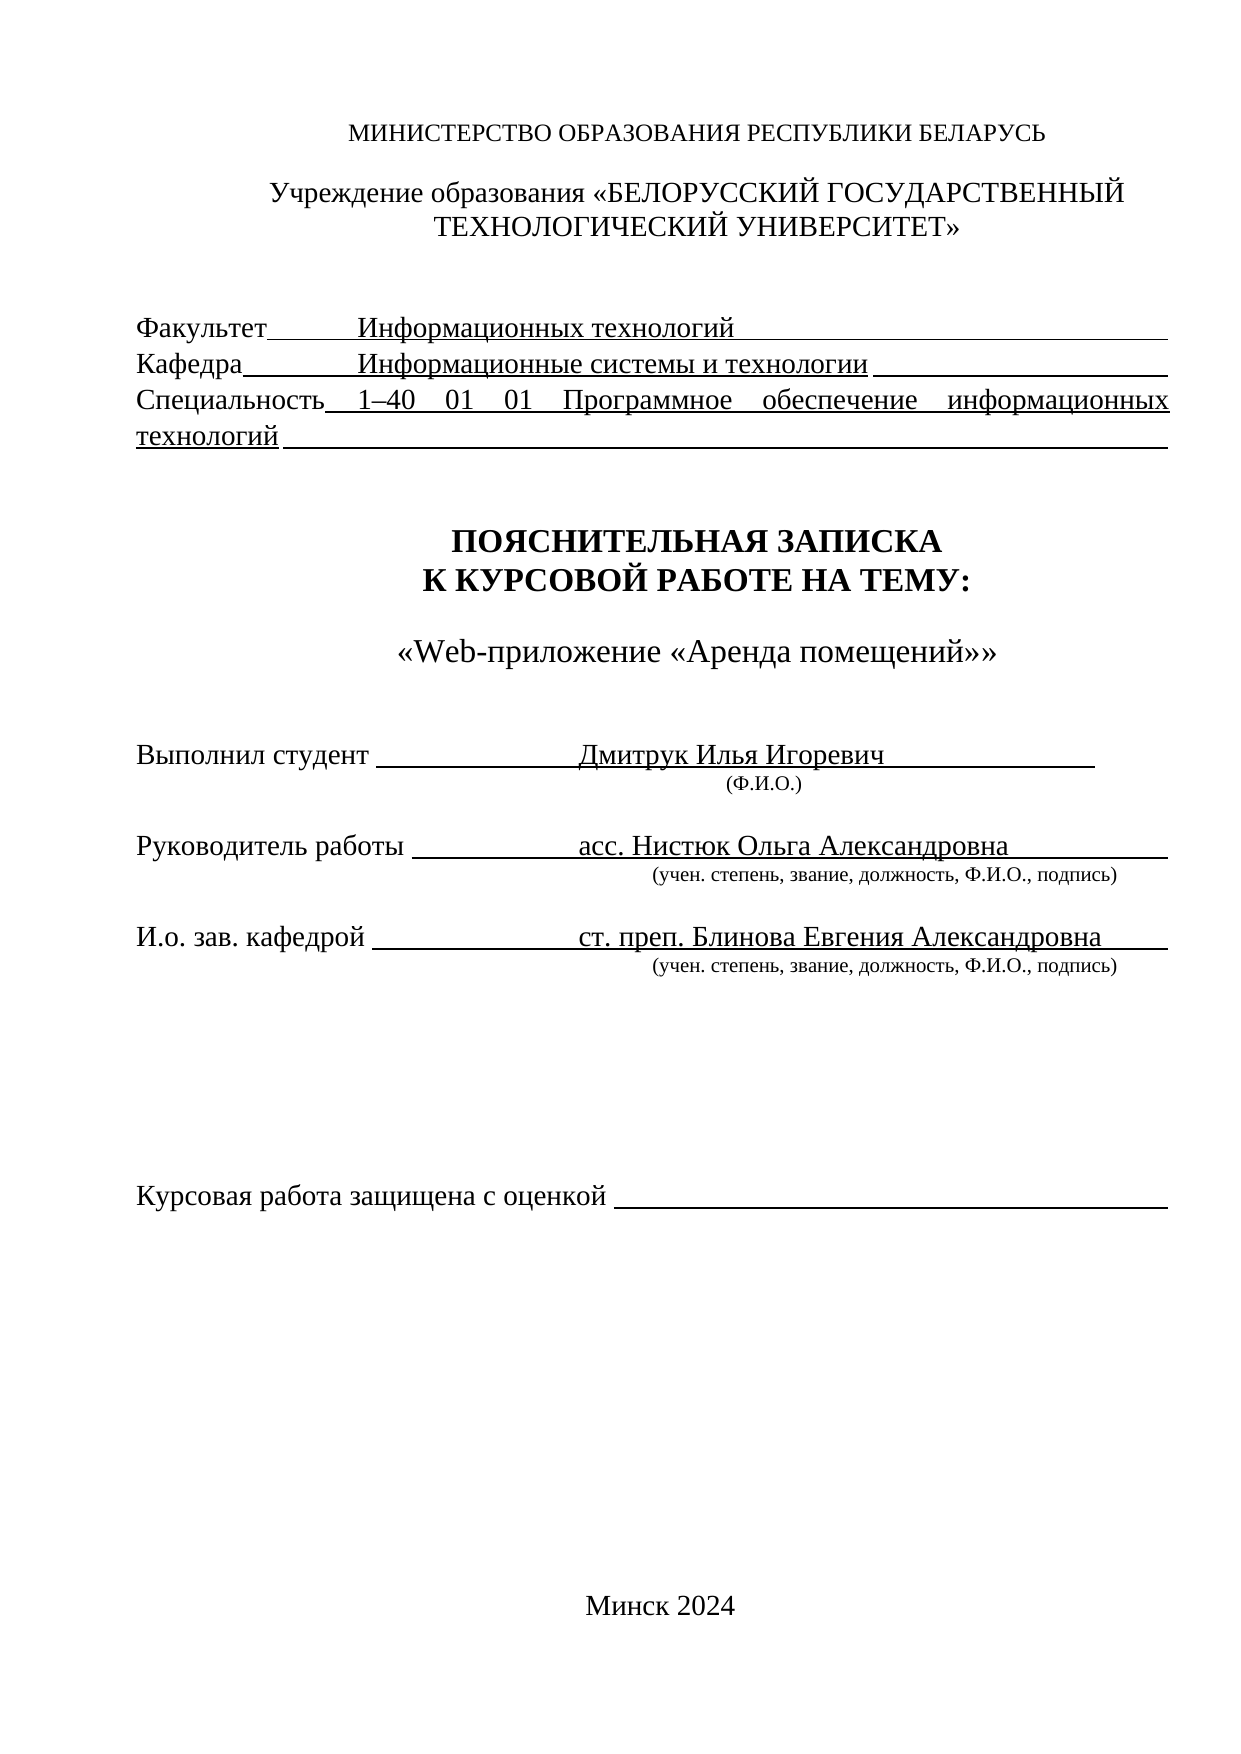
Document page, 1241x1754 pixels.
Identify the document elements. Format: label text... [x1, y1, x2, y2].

text Минск 2024 [136, 1588, 1184, 1621]
text (Ф.И.О.) [136, 771, 1184, 795]
text Руководитель работы асс. Нистюк Ольга Александровна [136, 828, 1184, 862]
text ПОЯСНИТЕЛЬНАЯ ЗАПИСКА [136, 521, 1184, 560]
text (учен. степень, звание, должность, Ф.И.О., подпись) [136, 862, 1184, 886]
text Факультет Информационных технологий [136, 310, 1240, 343]
text Курсовая работа защищена с оценкой [136, 1178, 1184, 1212]
text ТЕХНОЛОГИЧЕСКИЙ УНИВЕРСИТЕТ» [136, 209, 1184, 243]
text Учреждение образования «БЕЛОРУССКИЙ ГОСУДАРСТВЕННЫЙ [136, 176, 1184, 209]
text (учен. степень, звание, должность, Ф.И.О., подпись) [136, 953, 1184, 977]
text Специальность 1–40 01 01 Программное обеспечение информационных технологий [136, 382, 1169, 452]
text Выполнил студент Дмитрук Илья Игоревич [136, 737, 1184, 771]
text МИНИСТЕРСТВО ОБРАЗОВАНИЯ РЕСПУБЛИКИ БЕЛАРУСЬ [136, 118, 1184, 147]
text И.о. зав. кафедрой ст. преп. Блинова Евгения Александровна [136, 919, 1184, 953]
text Кафедра Информационные системы и технологии [136, 346, 1181, 379]
text «Web-приложение «Аренда помещений»» [136, 632, 1184, 670]
text К КУРСОВОЙ РАБОТЕ НА ТЕМУ: [136, 560, 1184, 598]
